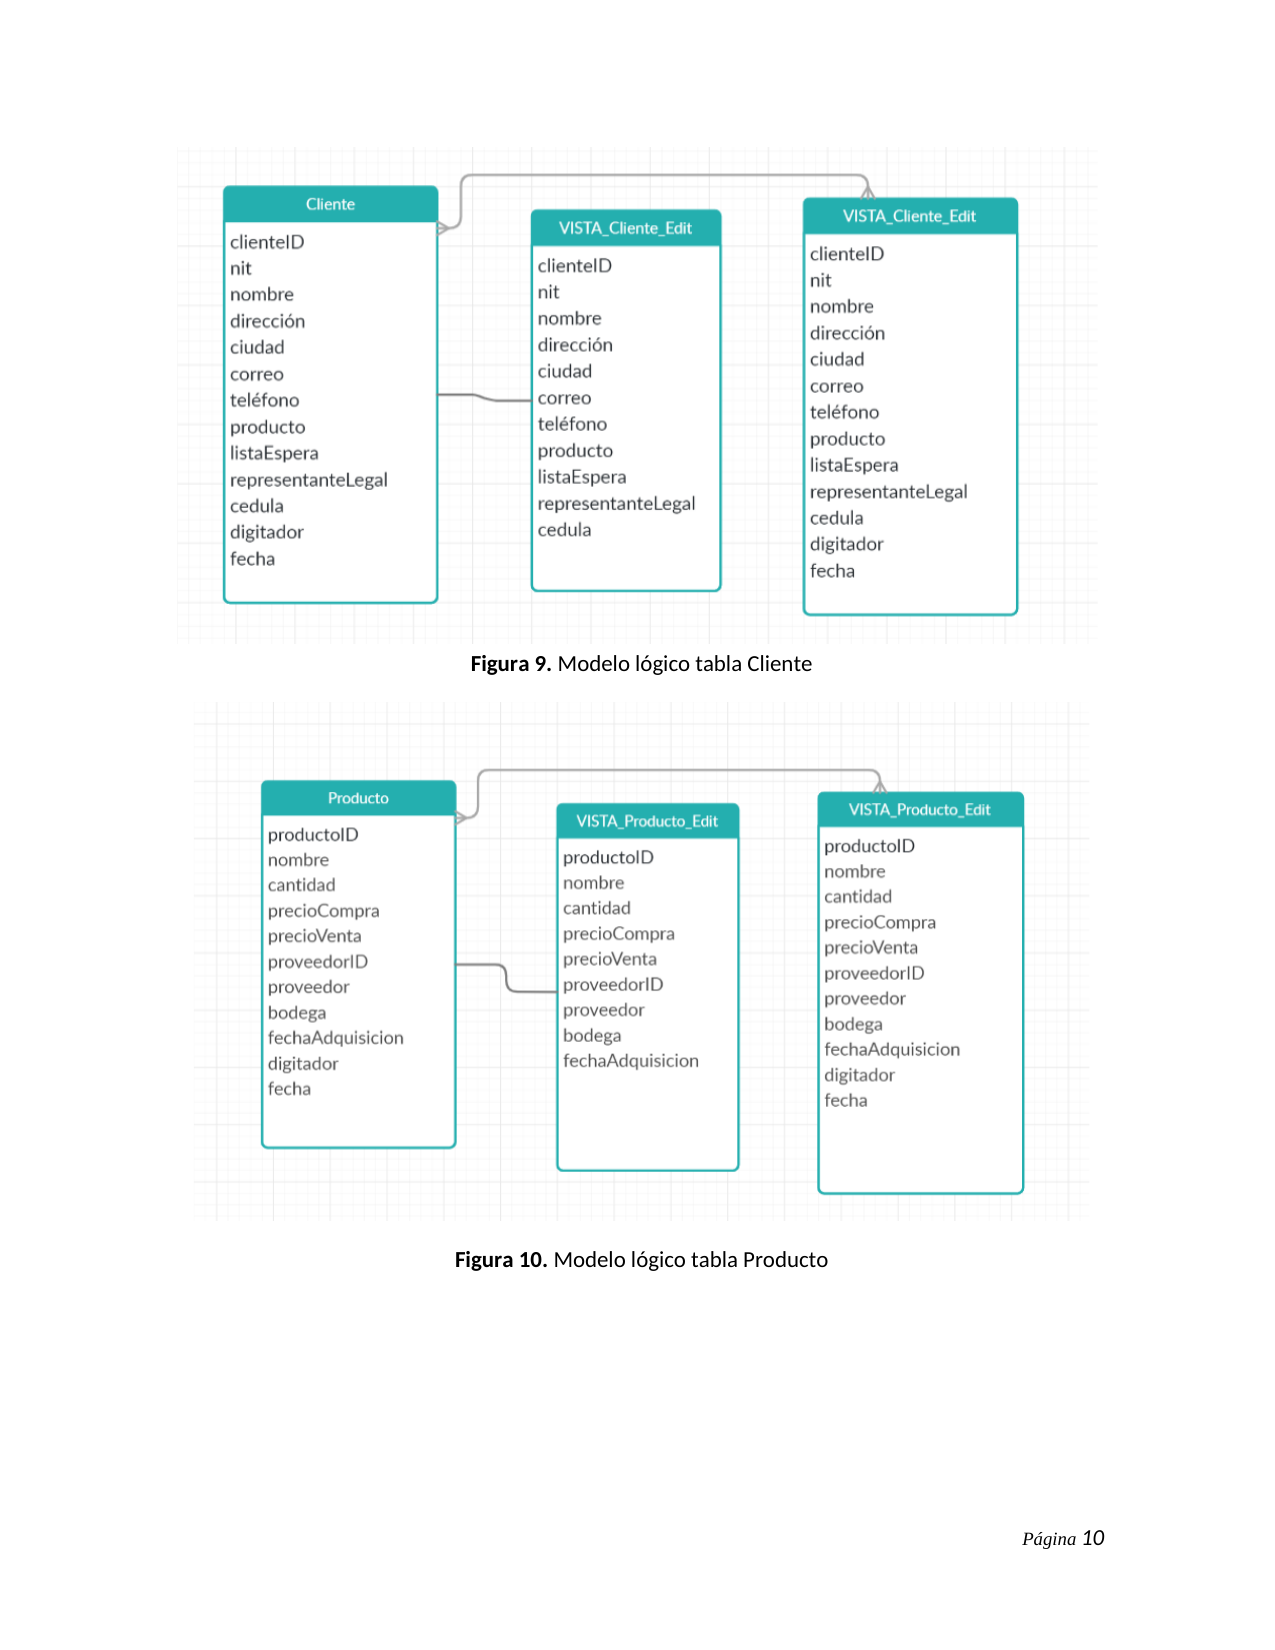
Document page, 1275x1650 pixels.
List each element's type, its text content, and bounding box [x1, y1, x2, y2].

text Figura 9. Modelo lógico tabla Cliente [177, 649, 1106, 677]
picture [193, 702, 1090, 1221]
picture [177, 147, 1098, 644]
text Figura 10. Modelo lógico tabla Producto [177, 1245, 1106, 1273]
